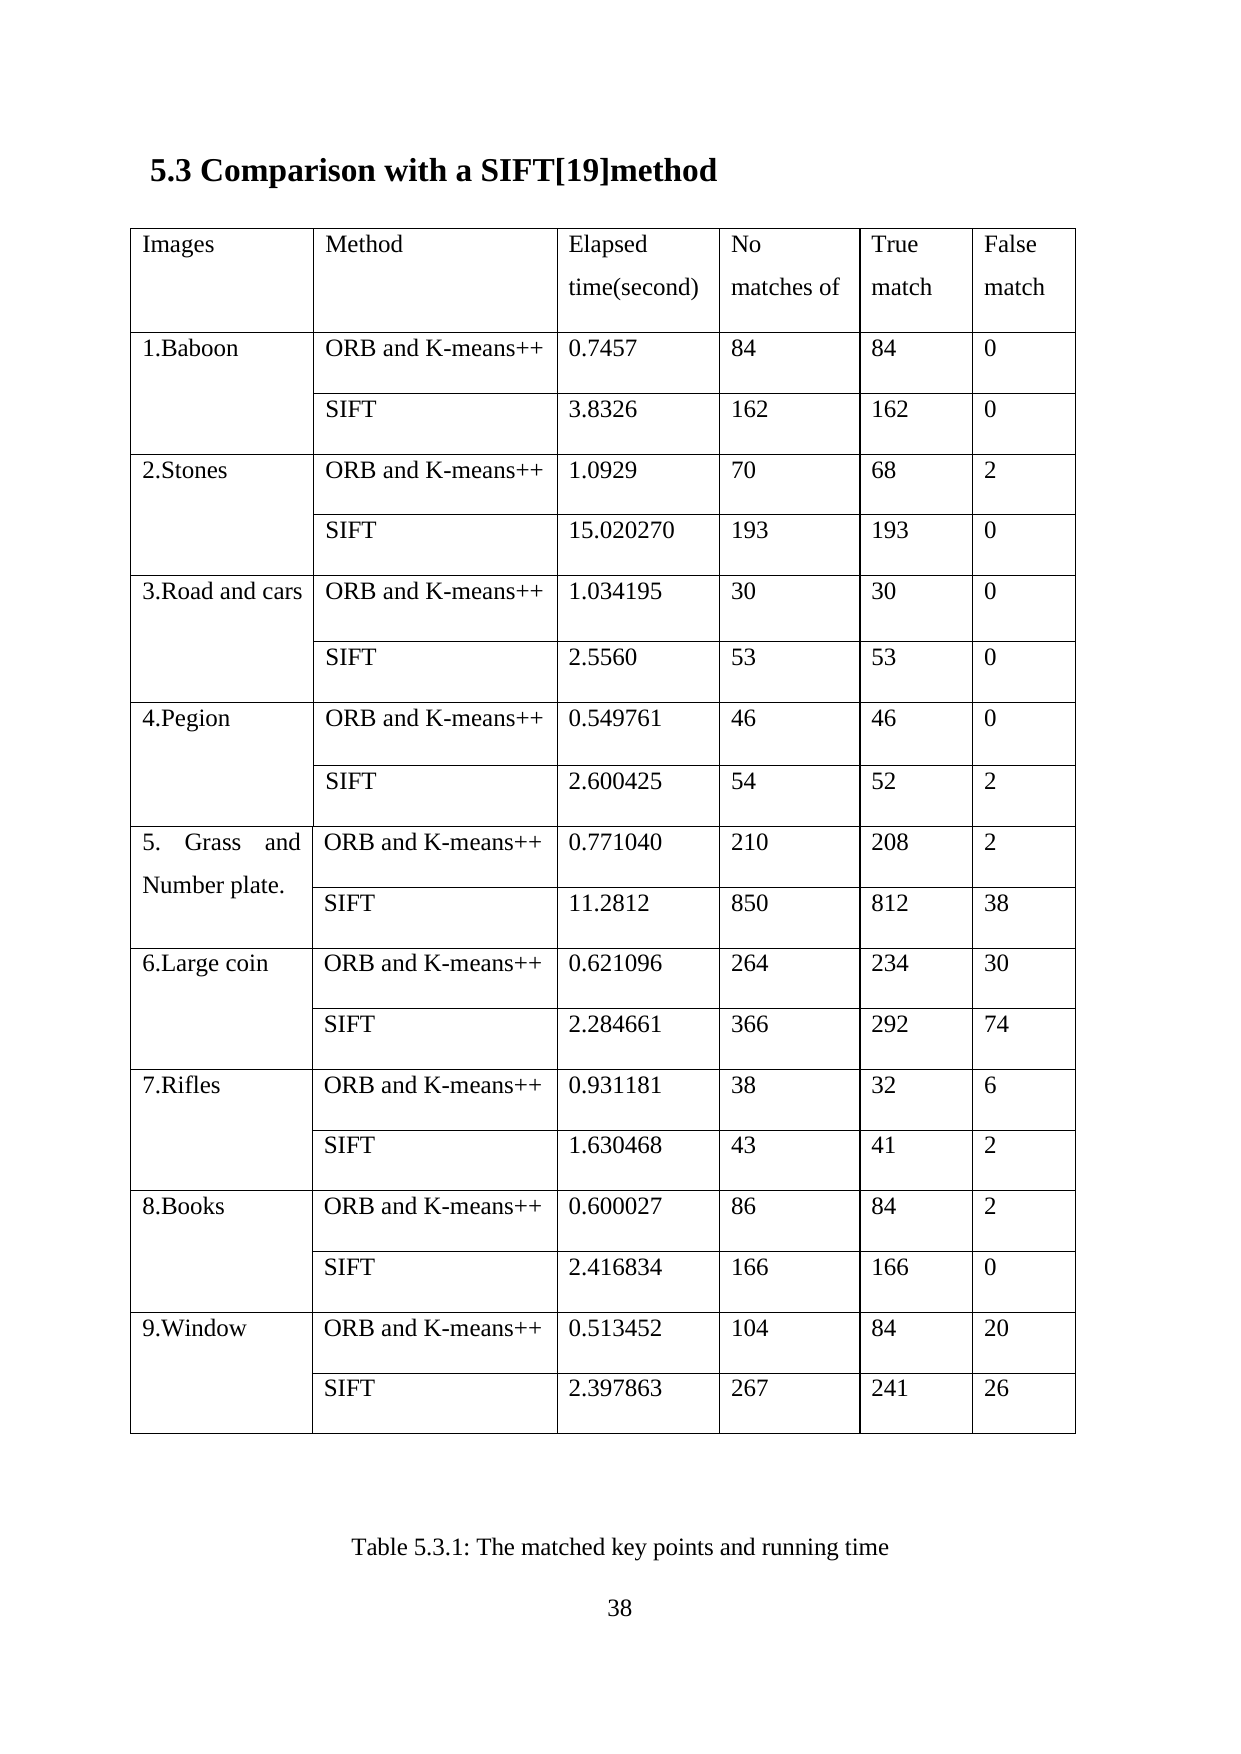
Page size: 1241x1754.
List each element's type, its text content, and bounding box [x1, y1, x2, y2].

table_cell 38 [973, 888, 1075, 947]
table_cell 292 [861, 1009, 972, 1069]
table_cell 11.2812 [558, 888, 719, 947]
table_cell 84 [861, 1191, 972, 1251]
table_cell 3.8326 [558, 394, 719, 454]
table_cell SIFT [313, 888, 557, 947]
table_cell 193 [861, 515, 972, 575]
table_cell 162 [720, 394, 859, 454]
table_cell ORB and K-means++ [313, 949, 557, 1008]
table_cell 2.416834 [558, 1252, 719, 1312]
table_cell ORB and K-means++ [313, 827, 557, 887]
table_cell 0 [973, 333, 1075, 393]
table_cell SIFT [313, 1009, 557, 1069]
table_cell ORB and K-means++ [313, 1313, 557, 1372]
table_header Images [131, 229, 313, 332]
table_cell 0 [973, 576, 1075, 641]
table_cell 366 [720, 1009, 859, 1069]
table_cell 3.Road and cars [131, 576, 313, 702]
table_cell 53 [720, 642, 859, 702]
table_cell 2.Stones [131, 455, 313, 575]
table_cell 0 [973, 1252, 1075, 1312]
table_cell 2 [973, 1131, 1075, 1190]
table_cell 0.600027 [558, 1191, 719, 1251]
text Table 5.3.1: The matched key points and running time [150, 1534, 1090, 1561]
table_cell 2.284661 [558, 1009, 719, 1069]
table_cell 15.020270 [558, 515, 719, 575]
table_cell ORB and K-means++ [313, 1070, 557, 1129]
table_cell 52 [861, 766, 972, 826]
table_cell 0.513452 [558, 1313, 719, 1372]
table_cell 68 [861, 455, 972, 514]
table_cell 84 [720, 333, 859, 393]
table_cell SIFT [313, 1131, 557, 1190]
table_cell 0 [973, 394, 1075, 454]
table_cell 850 [720, 888, 859, 947]
table_cell 812 [861, 888, 972, 947]
table_cell 26 [973, 1374, 1075, 1433]
table_cell 6 [973, 1070, 1075, 1129]
table_cell 74 [973, 1009, 1075, 1069]
table_cell ORB and K-means++ [314, 455, 557, 514]
table_cell 46 [720, 703, 859, 765]
table_cell 166 [861, 1252, 972, 1312]
table_cell 1.630468 [558, 1131, 719, 1190]
table_cell 8.Books [131, 1191, 312, 1312]
table_cell 2.397863 [558, 1374, 719, 1433]
table_cell 104 [720, 1313, 859, 1372]
table_cell ORB and K-means++ [314, 576, 557, 641]
table_cell 2 [973, 455, 1075, 514]
table_cell 2 [973, 1191, 1075, 1251]
table_cell SIFT [313, 1374, 557, 1433]
table_cell 166 [720, 1252, 859, 1312]
table_cell 210 [720, 827, 859, 887]
table_header True match [861, 229, 972, 332]
table_cell 0 [973, 703, 1075, 765]
table_cell 241 [861, 1374, 972, 1433]
table_cell SIFT [314, 766, 557, 826]
table_cell 2.5560 [558, 642, 719, 702]
table_cell 2 [973, 827, 1075, 887]
table_cell 41 [861, 1131, 972, 1190]
table_cell 53 [861, 642, 972, 702]
table_cell SIFT [313, 1252, 557, 1312]
table_cell 54 [720, 766, 859, 826]
table_cell 86 [720, 1191, 859, 1251]
table_cell 2 [973, 766, 1075, 826]
table_cell 0 [973, 642, 1075, 702]
table_cell SIFT [314, 642, 557, 702]
table_cell SIFT [314, 515, 557, 575]
table_cell ORB and K-means++ [314, 333, 557, 393]
table_cell 1.Baboon [131, 333, 313, 454]
subtitle 5.3 Comparison with a SIFT[19]method [150, 150, 1090, 188]
table_cell 0.7457 [558, 333, 719, 393]
table_cell 234 [861, 949, 972, 1008]
table_cell 264 [720, 949, 859, 1008]
table_cell 30 [720, 576, 859, 641]
table_cell 84 [861, 1313, 972, 1372]
table_cell ORB and K-means++ [313, 1191, 557, 1251]
table_header Method [314, 229, 557, 332]
table_cell 1.034195 [558, 576, 719, 641]
table_cell 0.549761 [558, 703, 719, 765]
table_cell 208 [861, 827, 972, 887]
table_cell 38 [720, 1070, 859, 1129]
table_cell 193 [720, 515, 859, 575]
table_cell 1.0929 [558, 455, 719, 514]
table_cell 0.771040 [558, 827, 719, 887]
table_cell 20 [973, 1313, 1075, 1372]
table_cell 5. Grass and Number plate. [131, 827, 312, 947]
table_cell 162 [861, 394, 972, 454]
table_cell 0.621096 [558, 949, 719, 1008]
table_cell ORB and K-means++ [314, 703, 557, 765]
table_cell 30 [973, 949, 1075, 1008]
table_cell SIFT [314, 394, 557, 454]
table_cell 0.931181 [558, 1070, 719, 1129]
table_cell 84 [861, 333, 972, 393]
table_cell 9.Window [131, 1313, 312, 1433]
table_cell 267 [720, 1374, 859, 1433]
table_cell 32 [861, 1070, 972, 1129]
table_cell 30 [861, 576, 972, 641]
table_cell 0 [973, 515, 1075, 575]
table_cell 6.Large coin [131, 949, 312, 1069]
table_cell 46 [861, 703, 972, 765]
table_cell 43 [720, 1131, 859, 1190]
table_cell 70 [720, 455, 859, 514]
table_cell 4.Pegion [131, 703, 313, 826]
table_header No matches of [720, 229, 859, 332]
table_header False match [973, 229, 1075, 332]
table_header Elapsed time(second) [558, 229, 719, 332]
table_cell 7.Rifles [131, 1070, 312, 1190]
table_cell 2.600425 [558, 766, 719, 826]
